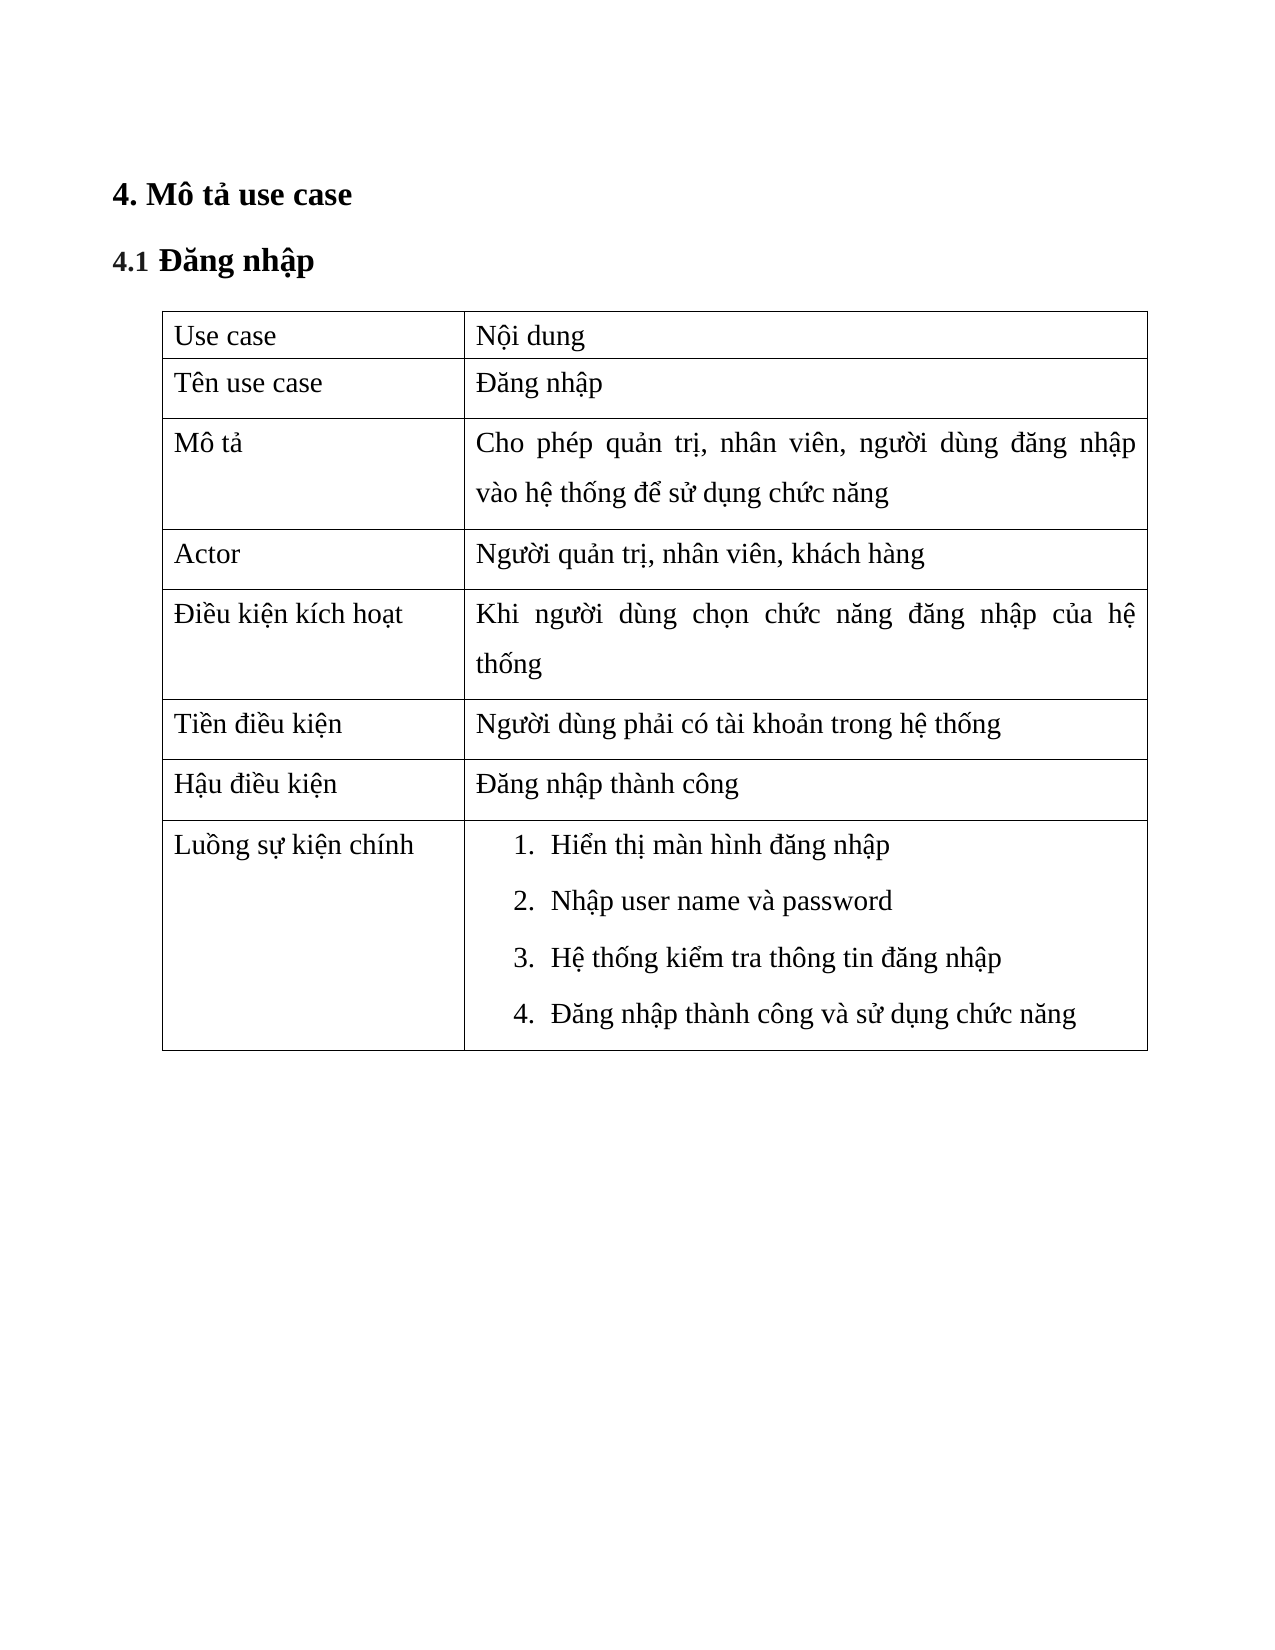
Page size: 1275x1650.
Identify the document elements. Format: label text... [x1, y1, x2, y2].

table_cell Cho phép quản trị, nhân viên, người dùng đăng nhập vào hệ thống để sử dụng chức năng [465, 419, 1147, 528]
table_header Use case [163, 312, 464, 358]
table_cell Luồng sự kiện chính [163, 821, 464, 1049]
table_cell Người quản trị, nhân viên, khách hàng [465, 530, 1147, 589]
table_cell Khi người dùng chọn chức năng đăng nhập của hệ thống [465, 590, 1147, 699]
table_cell Mô tả [163, 419, 464, 528]
table_cell Người dùng phải có tài khoản trong hệ thống [465, 700, 1147, 759]
subtitle 4. Mô tả use case [112, 174, 1198, 212]
table_cell Actor [163, 530, 464, 589]
table_cell Hiển thị màn hình đăng nhập Nhập user name và password Hệ thống kiểm tra thông tin đăng nhập Đăng nhập thành công và sử dụng chức năng [465, 821, 1147, 1049]
table_cell Hậu điều kiện [163, 760, 464, 819]
table_header Nội dung [465, 312, 1147, 358]
table_cell Tiền điều kiện [163, 700, 464, 759]
table_cell Điều kiện kích hoạt [163, 590, 464, 699]
table_cell Đăng nhập thành công [465, 760, 1147, 819]
table_cell Tên use case [163, 359, 464, 418]
subtitle Đăng nhập [112, 241, 1198, 279]
table_cell Đăng nhập [465, 359, 1147, 418]
